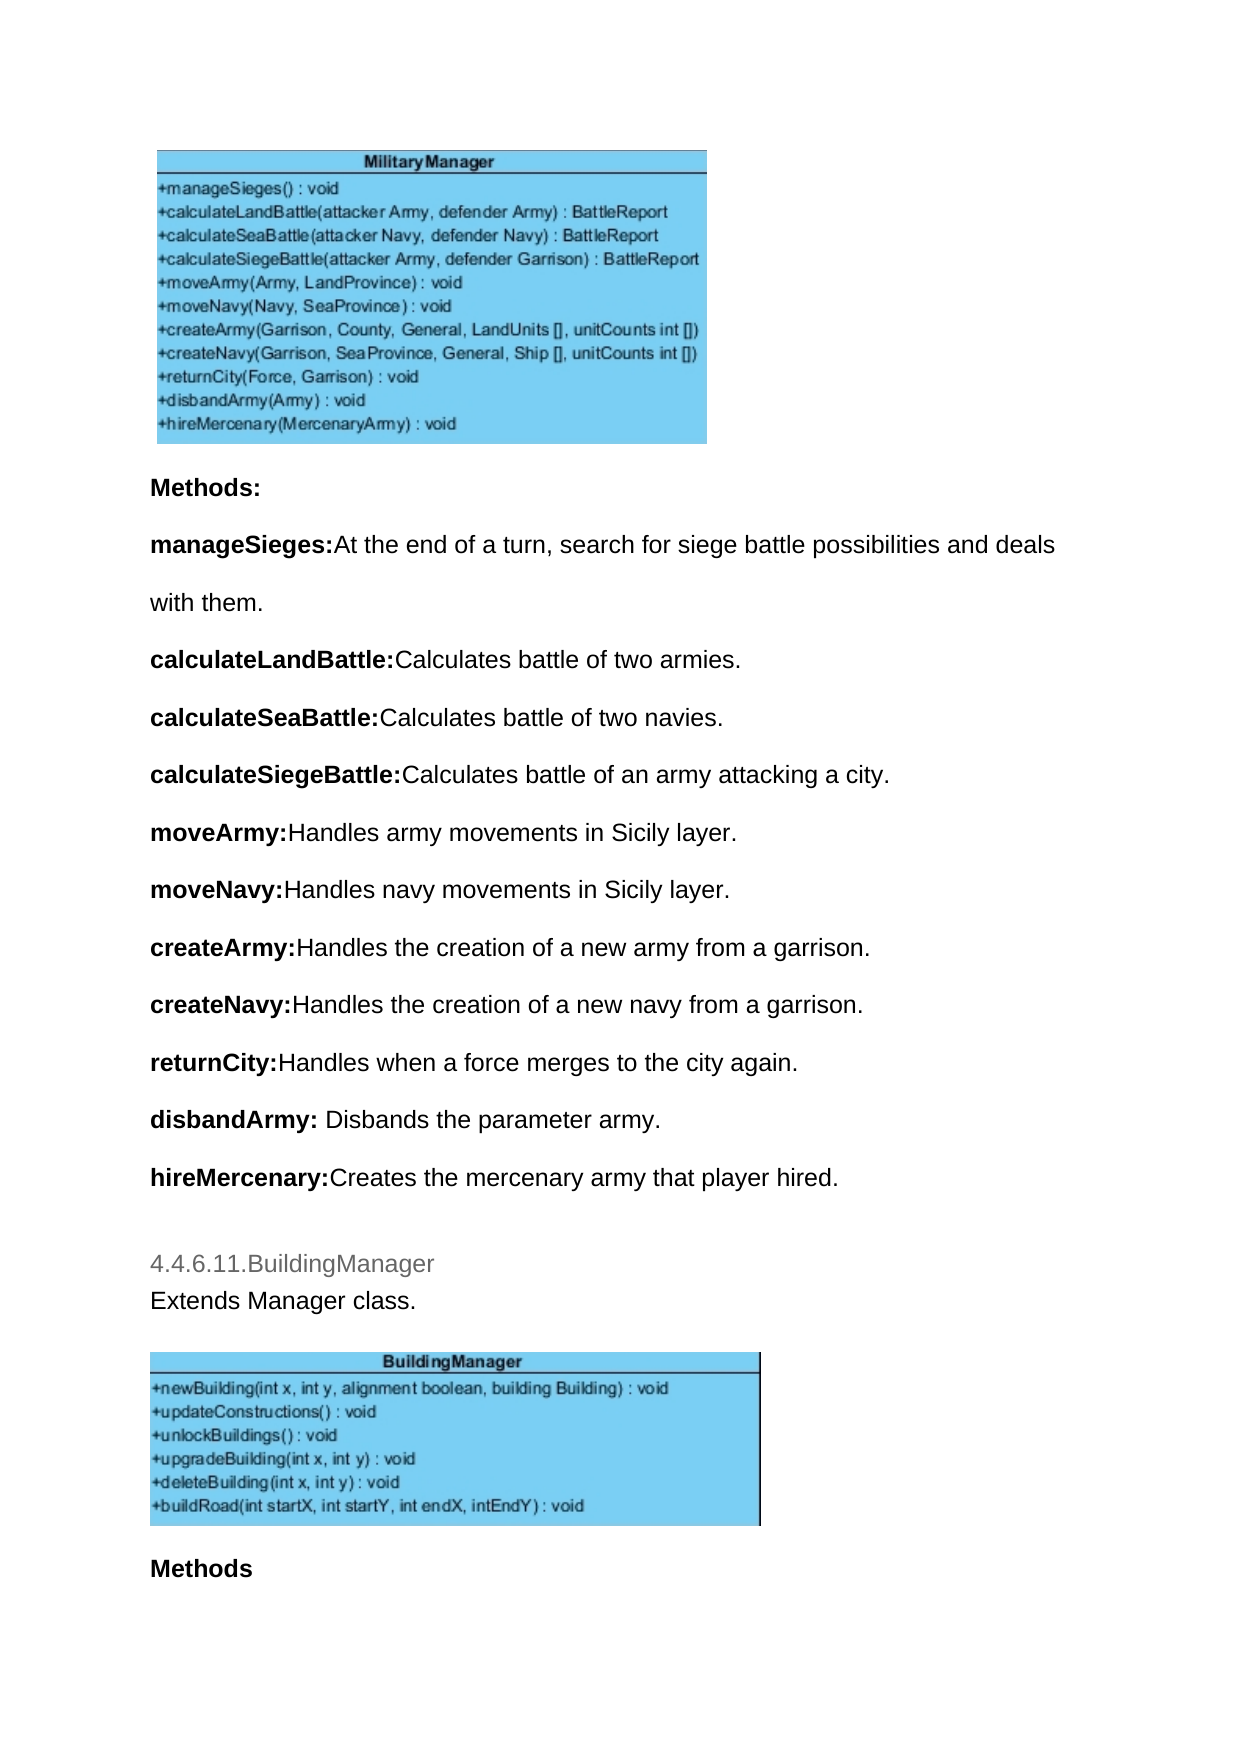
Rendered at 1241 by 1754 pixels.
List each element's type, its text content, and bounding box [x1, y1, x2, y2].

text moveArmy:Handles army movements in Sicily layer. [150, 817, 1090, 846]
text Extends Manager class. [150, 1286, 1090, 1315]
text calculateSeaBattle:Calculates battle of two navies. [150, 702, 1090, 731]
text returnCity:Handles when a force merges to the city again. [150, 1047, 1090, 1076]
text Methods: [150, 472, 1090, 501]
text disbandArmy: Disbands the parameter army. [150, 1105, 1090, 1134]
text moveNavy:Handles navy movements in Sicily layer. [150, 875, 1090, 904]
text manageSieges:At the end of a turn, search for siege battle possibilities and deals with them. [150, 530, 1090, 616]
text createNavy:Handles the creation of a new navy from a garrison. [150, 990, 1090, 1019]
subtitle 4.4.6.11.BuildingManager [150, 1249, 1090, 1278]
text calculateSiegeBattle:Calculates battle of an army attacking a city. [150, 760, 1090, 789]
picture [150, 1352, 761, 1526]
picture [157, 150, 707, 444]
text createArmy:Handles the creation of a new army from a garrison. [150, 932, 1090, 961]
text calculateLandBattle:Calculates battle of two armies. [150, 645, 1090, 674]
text hireMercenary:Creates the mercenary army that player hired. [150, 1162, 1090, 1191]
text Methods [150, 1554, 1090, 1583]
